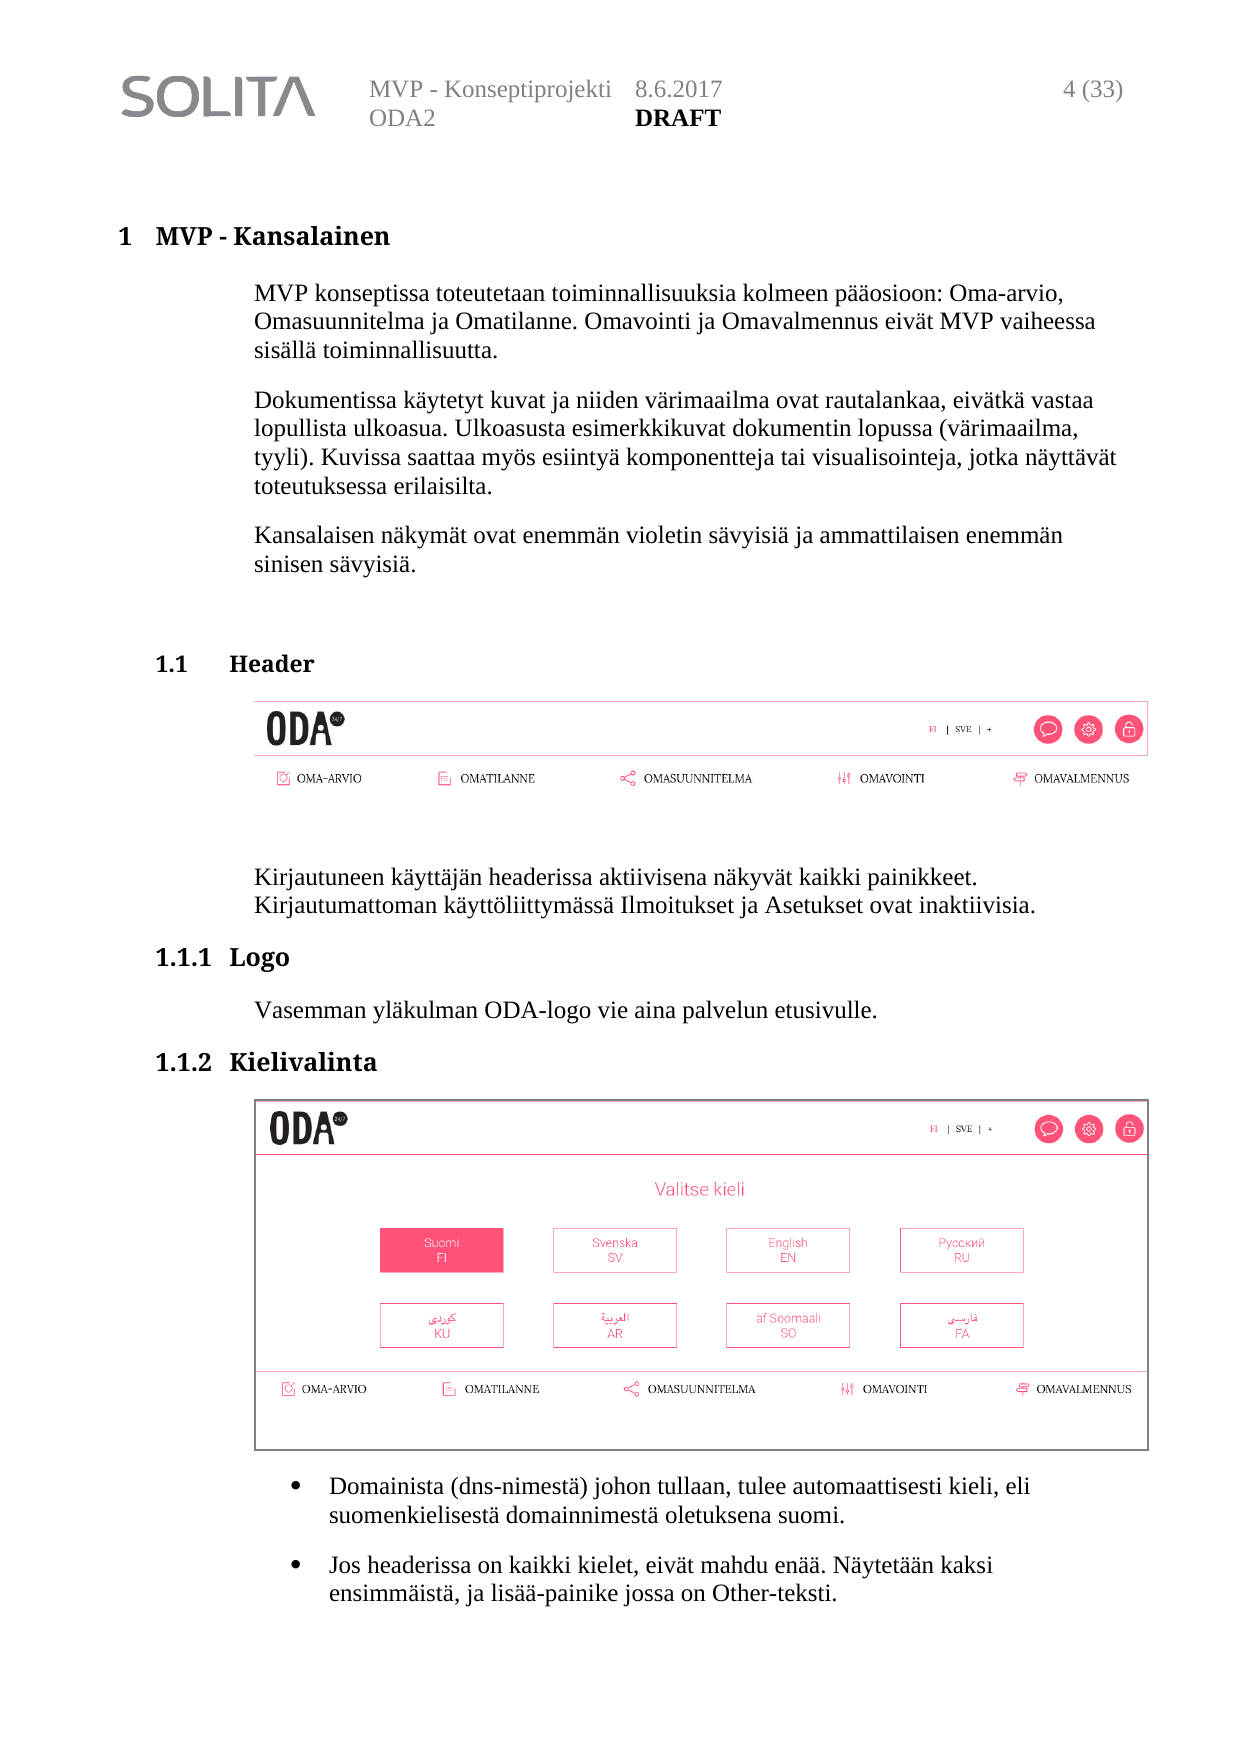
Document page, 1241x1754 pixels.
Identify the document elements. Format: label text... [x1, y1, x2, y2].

text Vasemman yläkulman ODA-logo vie aina palvelun etusivulle. [254, 995, 1122, 1024]
subtitle Logo [155, 940, 1122, 974]
text Kansalaisen näkymät ovat enemmän violetin sävyisiä ja ammattilaisen enemmän sinisen sävyisiä. [254, 521, 1122, 578]
subtitle Kielivalinta [155, 1044, 1122, 1078]
picture [256, 1101, 1147, 1449]
subtitle MVP - Kansalainen [118, 218, 1122, 253]
subtitle Header [155, 648, 1122, 680]
list Domainista (dns-nimestä) johon tullaan, tulee automaattisesti kieli, eli suomenkielisestä domainnimestä oletuksena suomi. [291, 1471, 1122, 1529]
list Jos headerissa on kaikki kielet, eivät mahdu enää. Näytetään kaksi ensimmäistä, ja lisää-painike jossa on Other-teksti. [291, 1550, 1122, 1607]
text MVP konseptissa toteutetaan toiminnallisuuksia kolmeen pääosioon: Oma-arvio, Omasuunnitelma ja Omatilanne. Omavointi ja Omavalmennus eivät MVP vaiheessa sisällä toiminnallisuutta. [254, 278, 1122, 364]
picture [118, 73, 320, 119]
text Kirjautuneen käyttäjän headerissa aktiivisena näkyvät kaikki painikkeet. Kirjautumattoman käyttöliittymässä Ilmoitukset ja Asetukset ovat inaktiivisia. [254, 862, 1122, 919]
text Dokumentissa käytetyt kuvat ja niiden värimaailma ovat rautalankaa, eivätkä vastaa lopullista ulkoasua. Ulkoasusta esimerkkikuvat dokumentin lopussa (värimaailma, tyyli). Kuvissa saattaa myös esiintyä komponentteja tai visualisointeja, jotka näyttävät toteutuksessa erilaisilta. [254, 385, 1122, 500]
picture [253, 700, 1149, 841]
